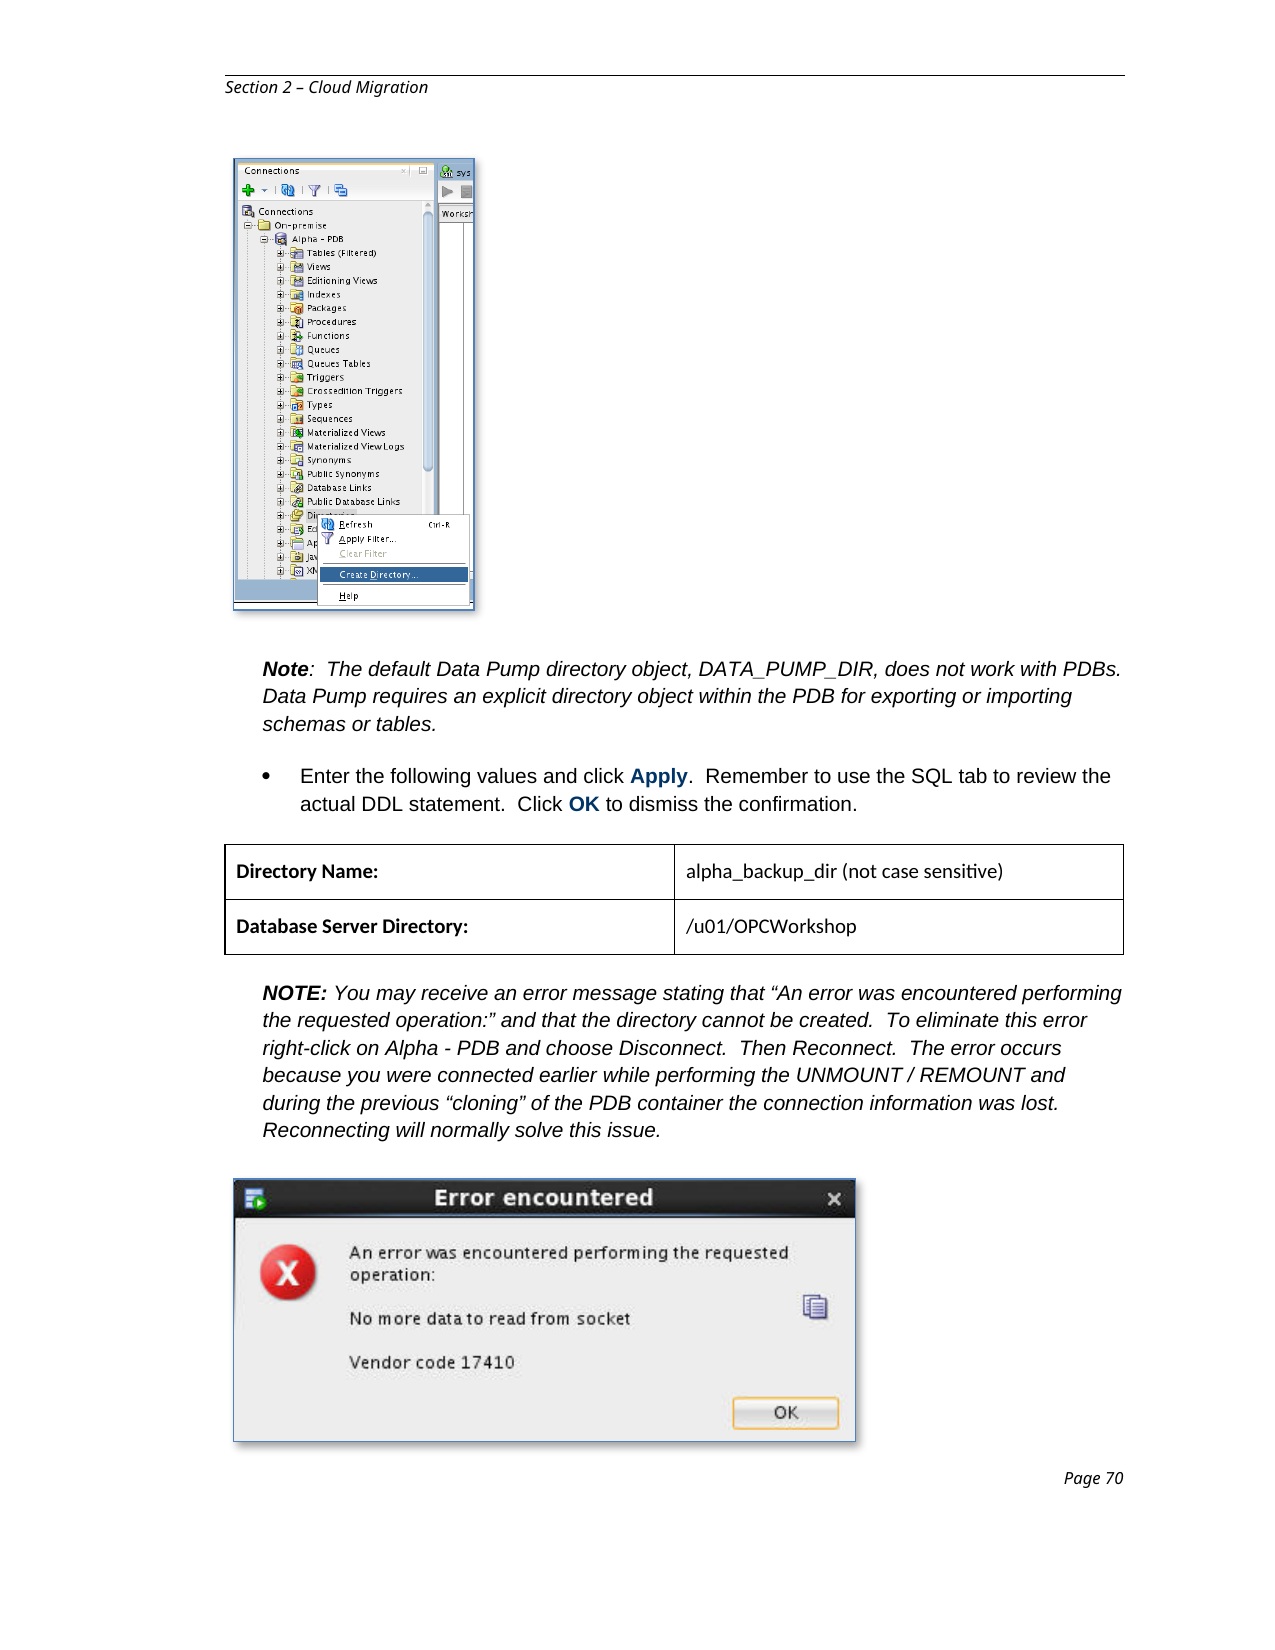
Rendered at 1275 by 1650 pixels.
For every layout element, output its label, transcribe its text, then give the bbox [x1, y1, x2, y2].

picture [234, 159, 473, 609]
text Note: The default Data Pump directory object, DATA_PUMP_DIR, does not work with PDBs. Data Pump requires an explicit directory object within the PDB for exporting or importing schemas or tables. [262, 657, 1125, 736]
picture [234, 1180, 855, 1441]
list Enter the following values and click Apply. Remember to use the SQL tab to review the actual DDL statement. Click OK to dismiss the confirmation. [262, 764, 1125, 816]
table_cell Database Server Directory: [226, 900, 674, 954]
table_header Directory Name: [226, 845, 674, 899]
table_header alpha_backup_dir (not case sensitive) [675, 845, 1123, 899]
table_cell /u01/OPCWorkshop [675, 900, 1123, 954]
text NOTE: You may receive an error message stating that “An error was encountered performing the requested operation:” and that the directory cannot be created. To eliminate this error right-click on Alpha - PDB and choose Disconnect. Then Reconnect. The error occurs because you were connected earlier while performing the UNMOUNT / REMOUNT and during the previous “cloning” of the PDB container the connection information was lost. Reconnecting will normally solve this issue. [262, 980, 1125, 1142]
